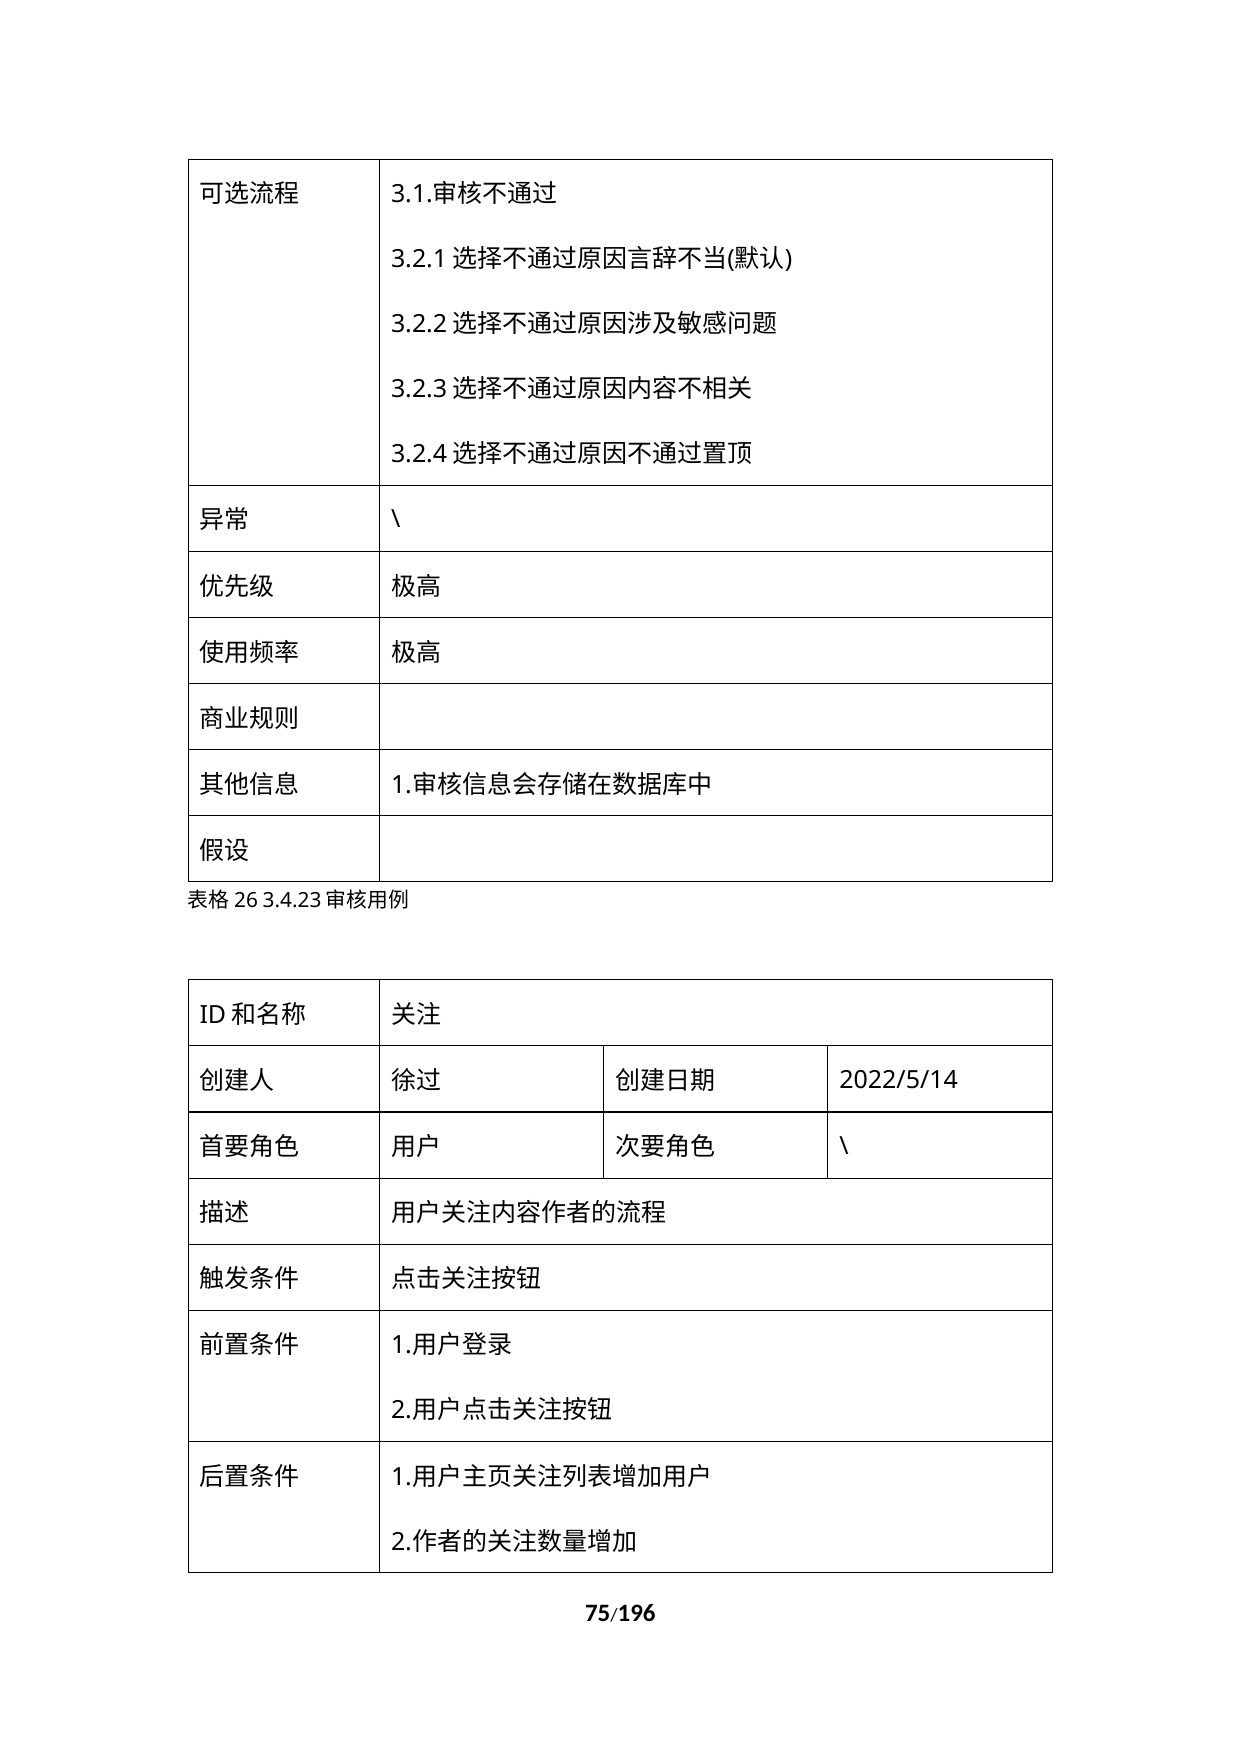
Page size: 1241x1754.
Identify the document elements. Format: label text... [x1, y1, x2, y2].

table_cell [380, 816, 1052, 881]
table_cell 1.审核信息会存储在数据库中 [380, 750, 1052, 815]
table_cell 异常 [189, 486, 379, 551]
table_cell 次要角色 [604, 1113, 827, 1177]
table_cell 其他信息 [189, 750, 379, 815]
table_cell 用户关注内容作者的流程 [380, 1179, 1052, 1243]
table_cell 1.用户登录 2.用户点击关注按钮 [380, 1311, 1052, 1441]
table_cell 首要角色 [189, 1113, 379, 1177]
table_cell 用户 [380, 1113, 603, 1177]
table_cell 使用频率 [189, 618, 379, 683]
table_header ID和名称 [189, 980, 379, 1045]
table_cell 后置条件 [189, 1442, 379, 1572]
table_cell \ [380, 486, 1052, 551]
table_cell \ [828, 1113, 1052, 1177]
table_cell 可选流程 [189, 160, 379, 484]
table_cell 极高 [380, 618, 1052, 683]
table_cell [380, 684, 1052, 749]
table_cell 1.用户主页关注列表增加用户 2.作者的关注数量增加 [380, 1442, 1052, 1572]
table_cell 极高 [380, 552, 1052, 617]
table_cell 徐过 [380, 1046, 603, 1111]
table_cell 描述 [189, 1179, 379, 1243]
text 表格 26 3.4.23审核用例 [187, 882, 1053, 914]
table_cell 优先级 [189, 552, 379, 617]
table_cell 商业规则 [189, 684, 379, 749]
table_cell 2022/5/14 [828, 1046, 1052, 1111]
table_cell 创建日期 [604, 1046, 827, 1111]
table_header 关注 [380, 980, 1052, 1045]
table_cell 点击关注按钮 [380, 1245, 1052, 1309]
table_cell 触发条件 [189, 1245, 379, 1309]
table_cell 创建人 [189, 1046, 379, 1111]
table_cell 3.1.审核不通过 3.2.1选择不通过原因言辞不当(默认) 3.2.2选择不通过原因涉及敏感问题 3.2.3选择不通过原因内容不相关 3.2.4选择不通过原因不通过置顶 [380, 160, 1052, 484]
table_cell 前置条件 [189, 1311, 379, 1441]
table_cell 假设 [189, 816, 379, 881]
